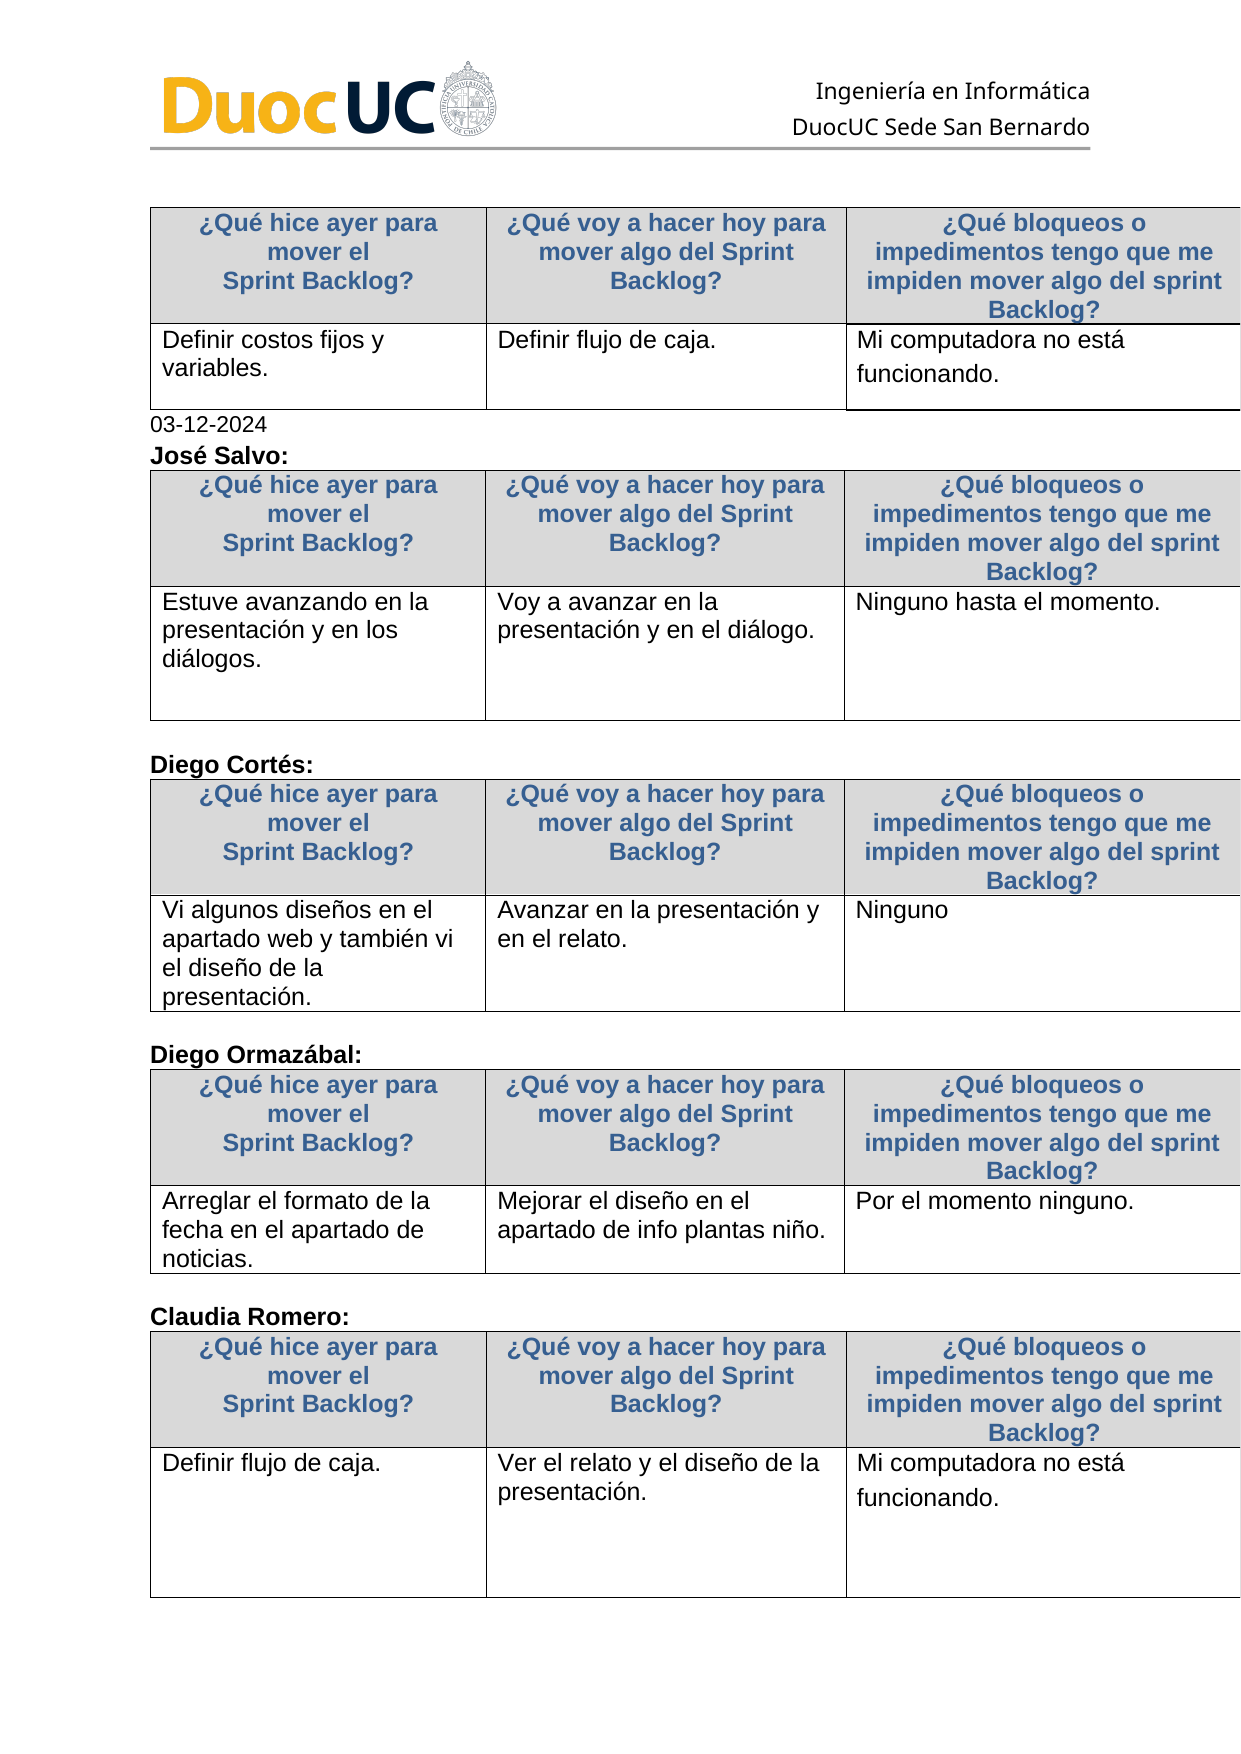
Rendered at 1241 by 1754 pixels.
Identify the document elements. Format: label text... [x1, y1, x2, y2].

table_header ¿Qué hice ayer para mover el Sprint Backlog? [151, 208, 486, 323]
table_header ¿Qué bloqueos o impedimentos tengo que me impiden mover algo del sprint Backlog? [847, 208, 1240, 323]
table_cell Mi computadora no está funcionando. [847, 325, 1240, 409]
picture [159, 56, 501, 141]
text Claudia Romero: [150, 1302, 1090, 1331]
table_cell Definir flujo de caja. [487, 324, 846, 409]
text Diego Ormazábal: [150, 1040, 1090, 1069]
text José Salvo: [150, 441, 1090, 469]
table_cell Definir costos fijos y variables. [151, 324, 486, 409]
table_header ¿Qué voy a hacer hoy para mover algo del Sprint Backlog? [487, 208, 846, 323]
text Diego Cortés: [150, 750, 1090, 778]
subtitle 03-12-2024 [150, 411, 1090, 437]
